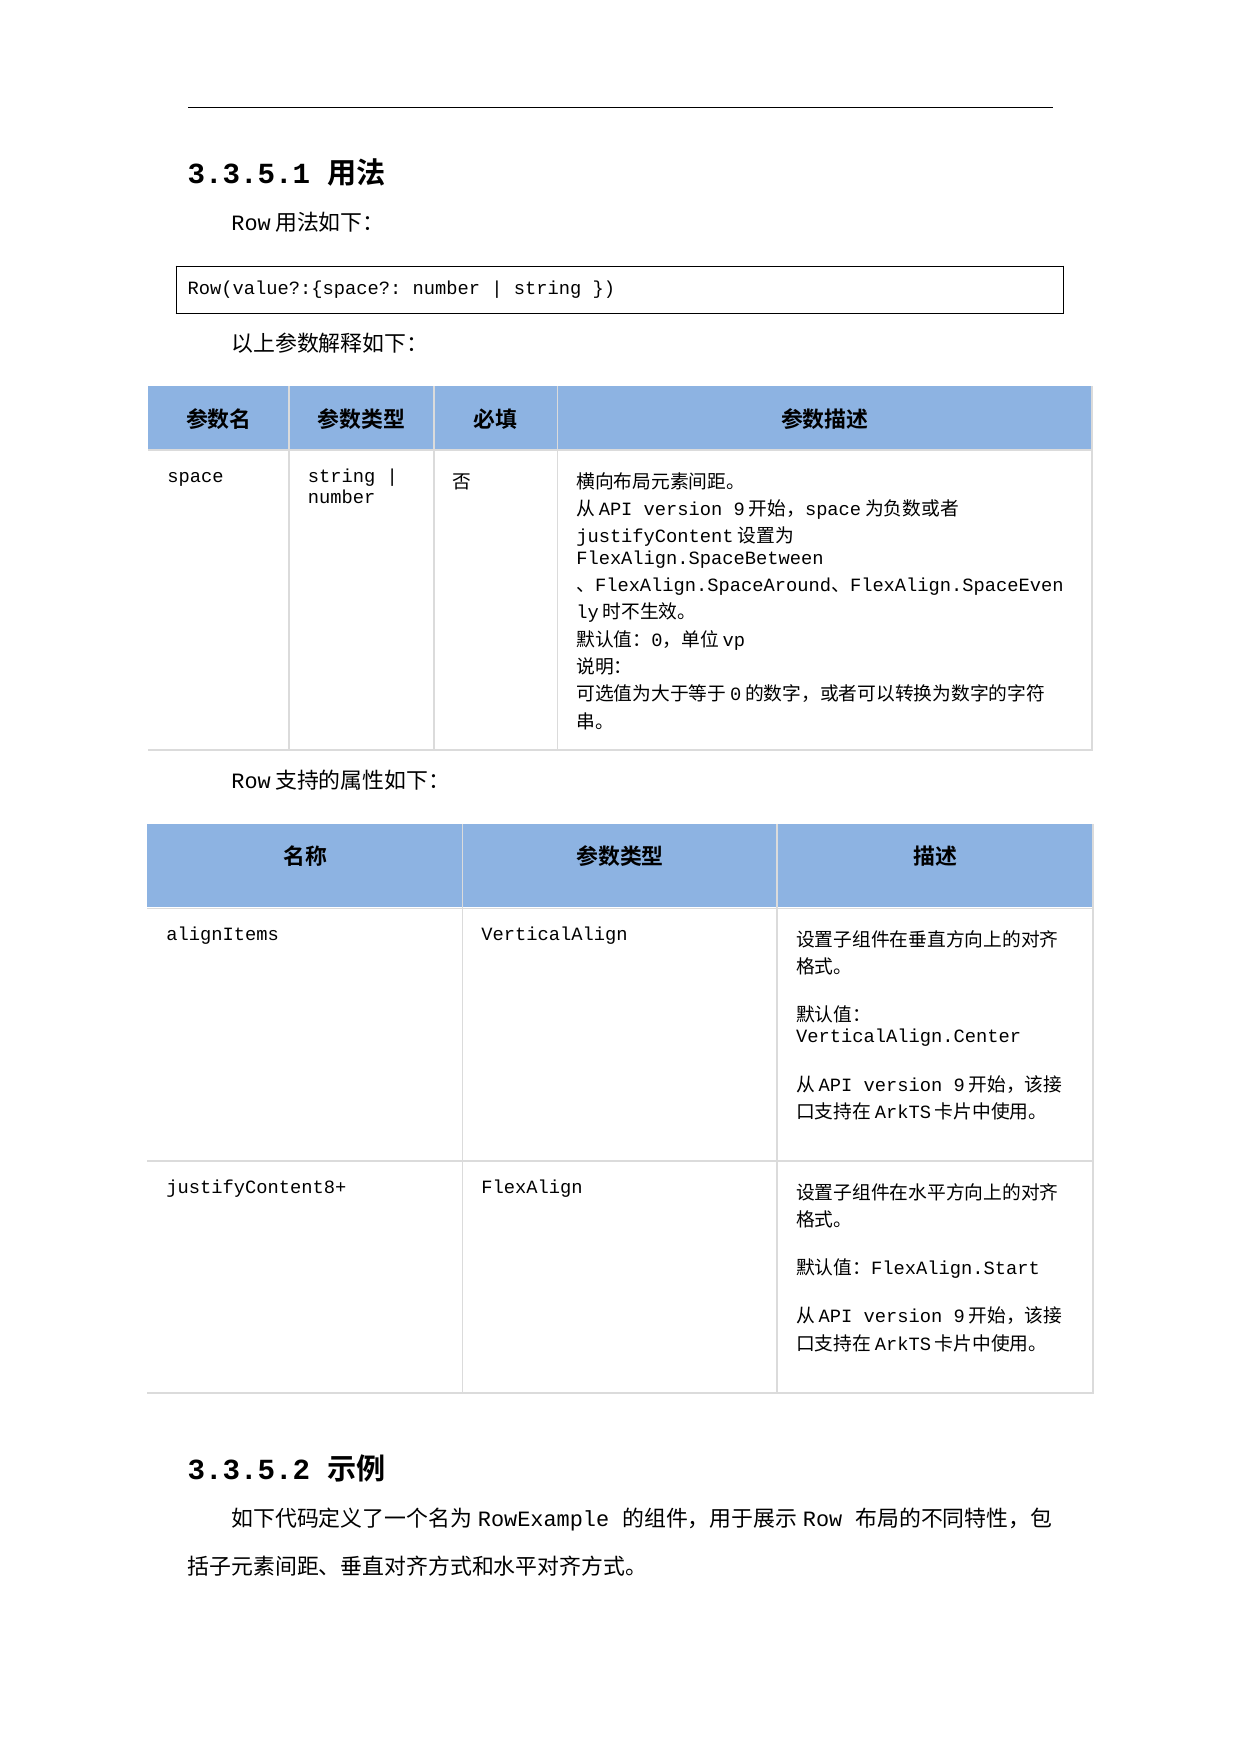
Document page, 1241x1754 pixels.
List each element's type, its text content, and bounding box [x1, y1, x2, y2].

table_header 参数描述 [558, 386, 1091, 449]
table_header 参数类型 [290, 386, 433, 449]
table_cell string | number [290, 451, 433, 749]
text Row支持的属性如下： [187, 763, 1053, 795]
subtitle 用法 [187, 150, 1053, 193]
table_cell 否 [435, 451, 557, 749]
table_header 参数类型 [463, 824, 776, 907]
table_cell VerticalAlign [463, 909, 776, 1160]
text Row用法如下： [187, 205, 1053, 237]
table_cell FlexAlign [463, 1162, 776, 1392]
table_header 参数名 [148, 386, 288, 449]
table_cell alignItems [147, 909, 462, 1160]
table_cell 横向布局元素间距。 从API version 9开始，space为负数或者justifyContent设置为FlexAlign.SpaceBetween、FlexAlign.SpaceAround、FlexAlign.SpaceEvenly时不生效。 默认值：0，单位vp 说明： 可选值为大于等于0的数字，或者可以转换为数字的字符串。 [558, 451, 1091, 749]
table_header 描述 [778, 824, 1092, 907]
text 以上参数解释如下： [187, 326, 1053, 358]
table_cell 设置子组件在水平方向上的对齐格式。 默认值：FlexAlign.Start 从API version 9开始，该接口支持在ArkTS卡片中使用。 [778, 1162, 1092, 1392]
subtitle 示例 [187, 1446, 1053, 1488]
table_cell justifyContent8+ [147, 1162, 462, 1392]
table_cell space [148, 451, 288, 749]
table_header 名称 [147, 824, 462, 907]
table_header Row(value?:{space?: number | string }) [177, 267, 1063, 313]
table_header 必填 [435, 386, 557, 449]
table_cell 设置子组件在垂直方向上的对齐格式。 默认值：VerticalAlign.Center 从API version 9开始，该接口支持在ArkTS卡片中使用。 [778, 909, 1092, 1160]
text 如下代码定义了一个名为 RowExample 的组件，用于展示 Row 布局的不同特性，包括子元素间距、垂直对齐方式和水平对齐方式。 [187, 1501, 1053, 1581]
